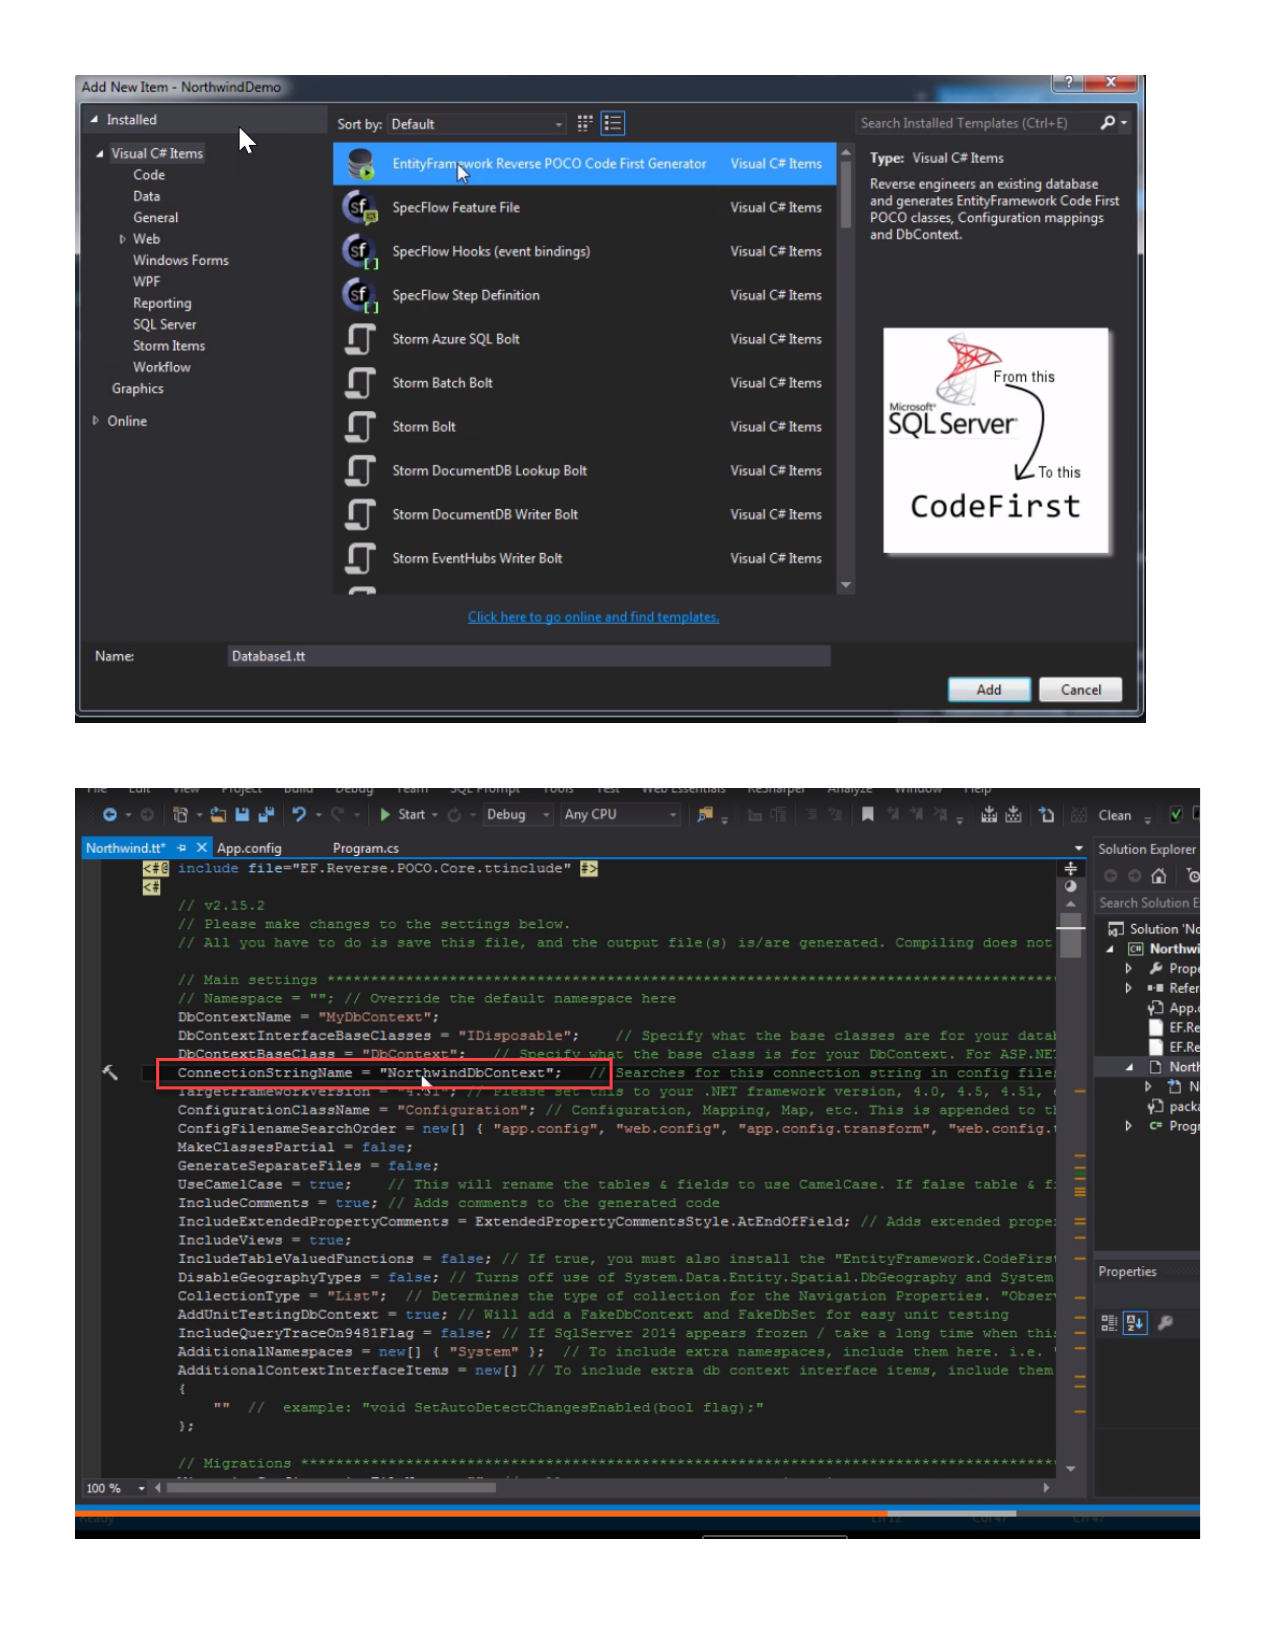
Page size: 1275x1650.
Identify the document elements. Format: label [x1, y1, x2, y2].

picture [75, 788, 1200, 1539]
picture [75, 75, 1146, 723]
